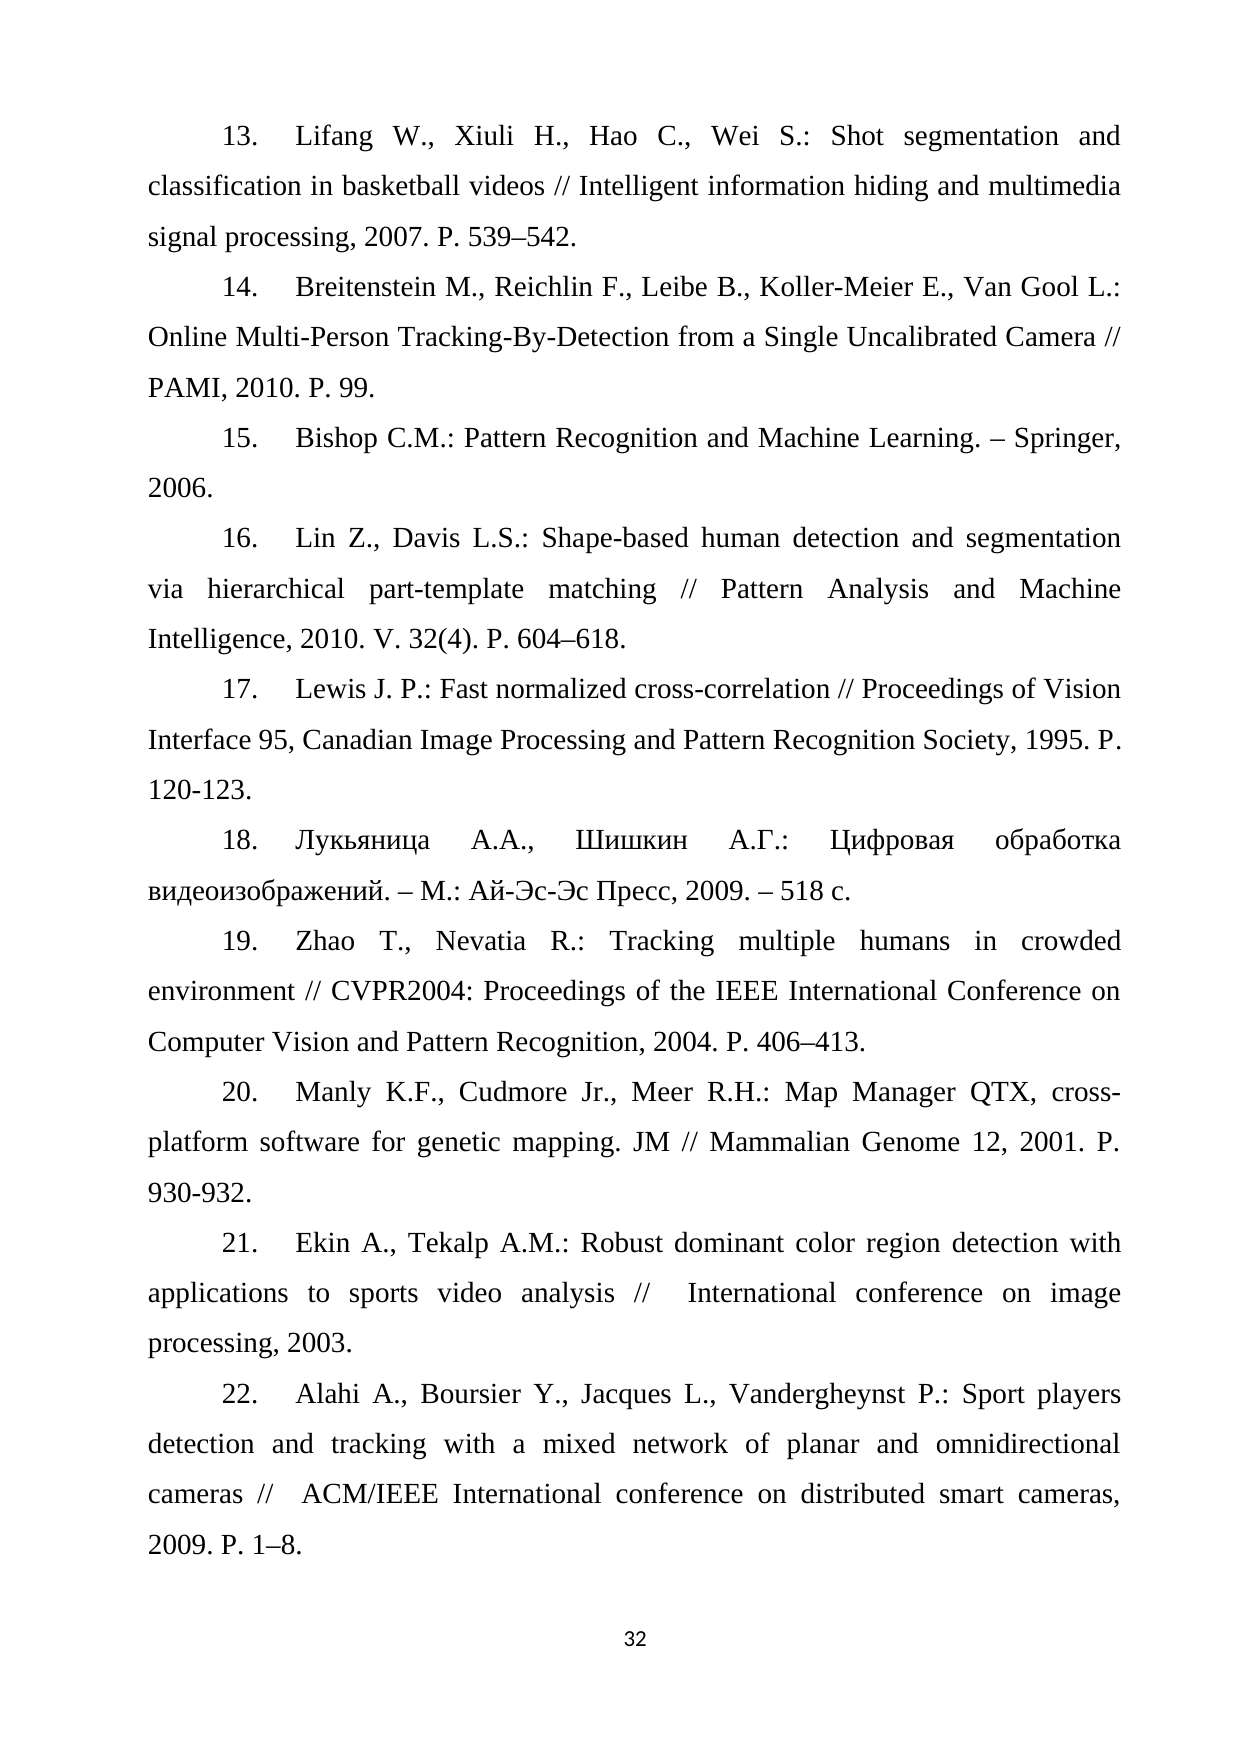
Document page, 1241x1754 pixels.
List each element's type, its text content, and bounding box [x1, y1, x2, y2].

text 22. Alahi A., Boursier Y., Jacques L., Vandergheynst P.: Sport players detection and tracking with a mixed network of planar and omnidirectional cameras // ACM/IEEE International conference on distributed smart cameras, 2009. P. 1–8. [148, 1376, 1122, 1560]
text 16. Lin Z., Davis L.S.: Shape-based human detection and segmentation via hierarchical part-template matching // Pattern Analysis and Machine Intelligence, 2010. V. 32(4). P. 604–618. [148, 521, 1122, 655]
text 15. Bishop C.M.: Pattern Recognition and Machine Learning. – Springer, 2006. [148, 420, 1122, 504]
text 18. Лукьяница А.А., Шишкин А.Г.: Цифровая обработка видеоизображений. – М.: Ай-Эс-Эс Пресс, 2009. – 518 с. [148, 822, 1122, 906]
text 13. Lifang W., Xiuli H., Hao C., Wei S.: Shot segmentation and classification in basketball videos // Intelligent information hiding and multimedia signal processing, 2007. P. 539–542. [148, 118, 1122, 252]
text 14. Breitenstein M., Reichlin F., Leibe B., Koller-Meier E., Van Gool L.: Online Multi-Person Tracking-By-Detection from a Single Uncalibrated Camera // PAMI, 2010. P. 99. [148, 269, 1122, 403]
text 17. Lewis J. P.: Fast normalized cross-correlation // Proceedings of Vision Interface 95, Canadian Image Processing and Pattern Recognition Society, 1995. P. 120-123. [148, 672, 1122, 806]
text 19. Zhao T., Nevatia R.: Tracking multiple humans in crowded environment // CVPR2004: Proceedings of the IEEE International Conference on Computer Vision and Pattern Recognition, 2004. P. 406–413. [148, 923, 1122, 1057]
text 21. Ekin A., Tekalp A.M.: Robust dominant color region detection with applications to sports video analysis // International conference on image processing, 2003. [148, 1225, 1122, 1359]
text 20. Manly K.F., Cudmore Jr., Meer R.H.: Map Manager QTX, cross-platform software for genetic mapping. JM // Mammalian Genome 12, 2001. P. 930-932. [148, 1074, 1122, 1208]
